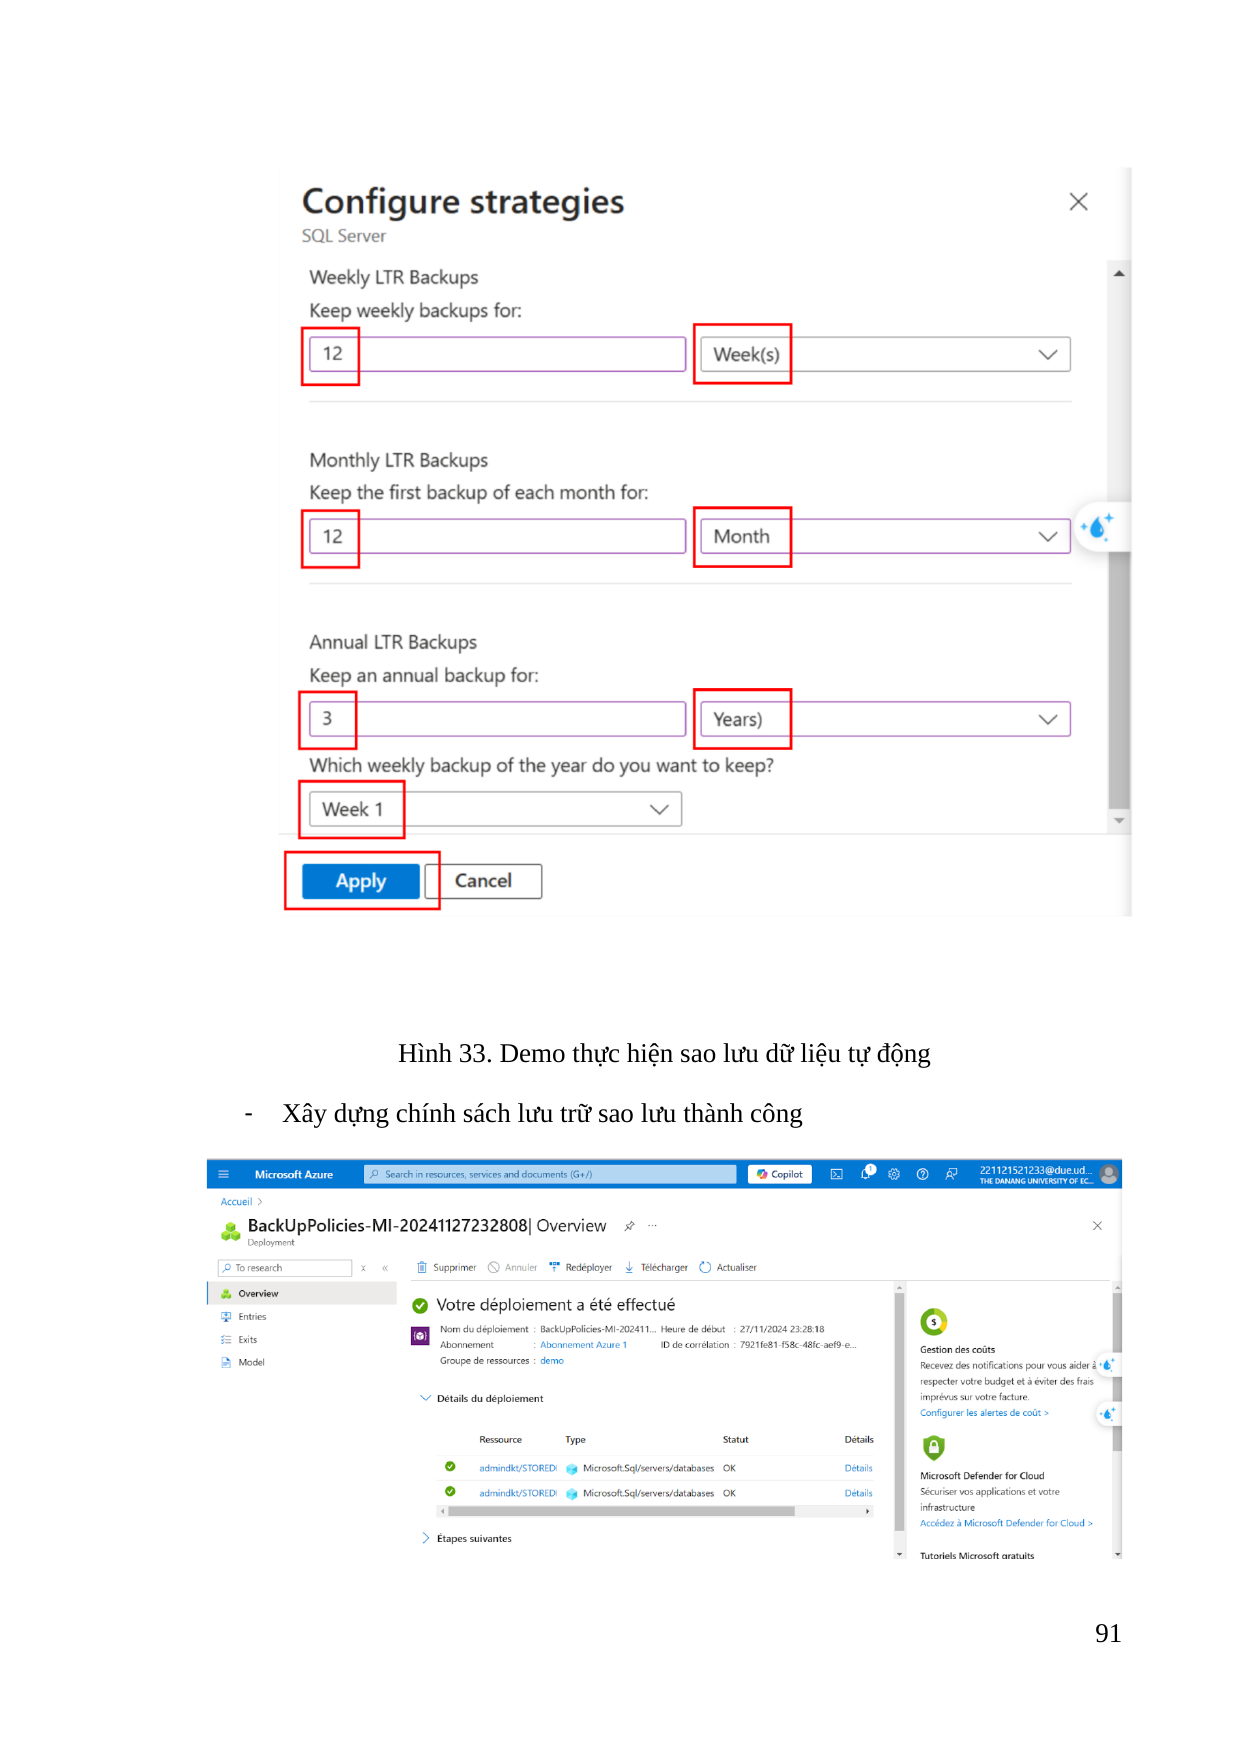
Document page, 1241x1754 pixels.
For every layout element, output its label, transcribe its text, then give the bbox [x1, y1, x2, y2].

picture [244, 118, 1160, 1013]
list Xây dựng chính sách lưu trữ sao lưu thành công [244, 1096, 1122, 1129]
text Hình 33. Demo thực hiện sao lưu dữ liệu tự động [207, 1037, 1122, 1068]
picture [206, 1158, 1123, 1559]
